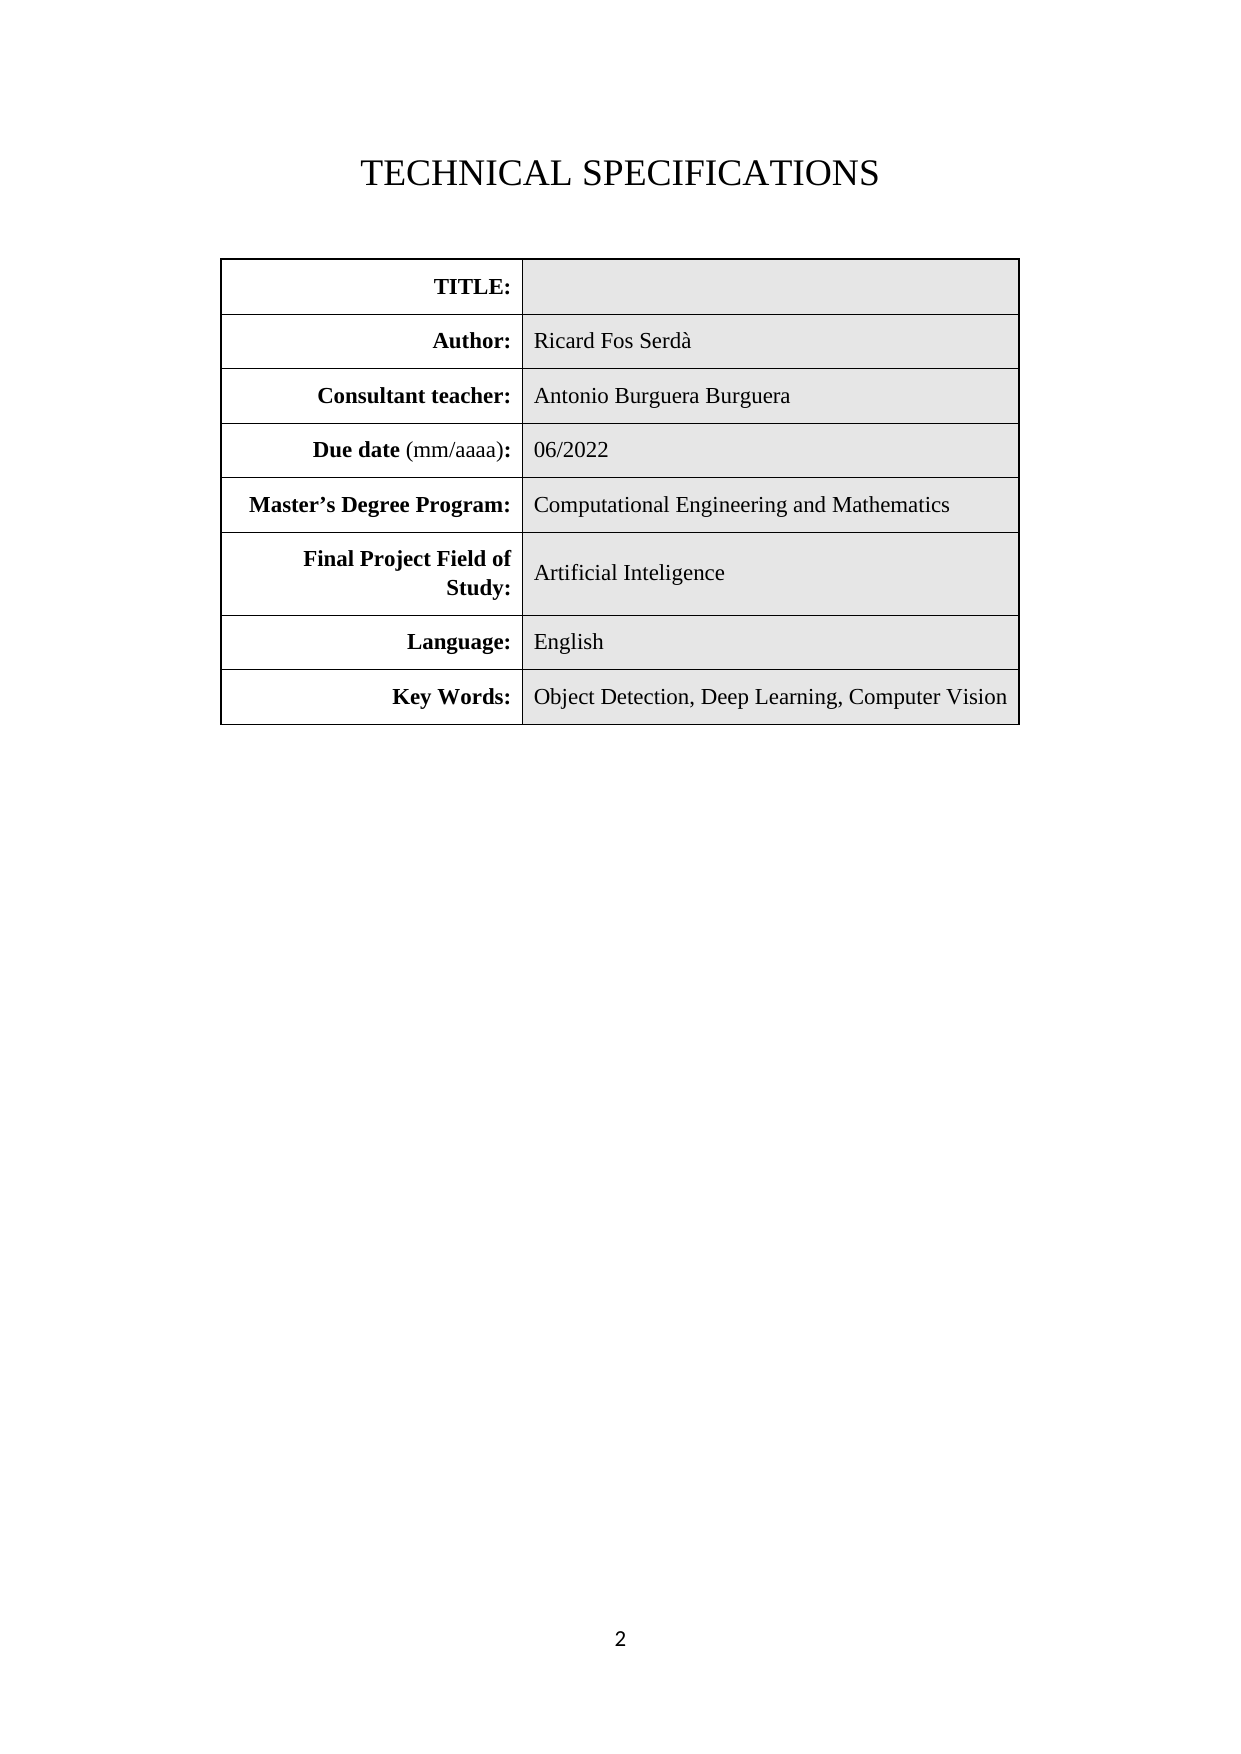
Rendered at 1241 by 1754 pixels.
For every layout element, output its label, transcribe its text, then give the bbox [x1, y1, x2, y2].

table_cell 06/2022 [523, 424, 1018, 477]
table_cell Consultant teacher: [222, 369, 522, 423]
table_cell Artificial Inteligence [523, 533, 1018, 615]
table_cell Language: [222, 616, 522, 669]
table_cell Final Project Field of Study: [222, 533, 522, 615]
table_cell Master’s Degree Program: [222, 478, 522, 532]
table_cell Computational Engineering and Mathematics [523, 478, 1018, 532]
table_cell English [523, 616, 1018, 669]
table_cell Key Words: [222, 670, 522, 724]
table_cell Due date (mm/aaaa): [222, 424, 522, 477]
text TECHNICAL SPECIFICATIONS [150, 150, 1090, 193]
table_cell Author: [222, 315, 522, 368]
table_cell Ricard Fos Serdà [523, 315, 1018, 368]
table_header [523, 260, 1018, 314]
table_cell Antonio Burguera Burguera [523, 369, 1018, 423]
table_header TITLE: [222, 260, 522, 314]
table_cell Object Detection, Deep Learning, Computer Vision [523, 670, 1018, 724]
